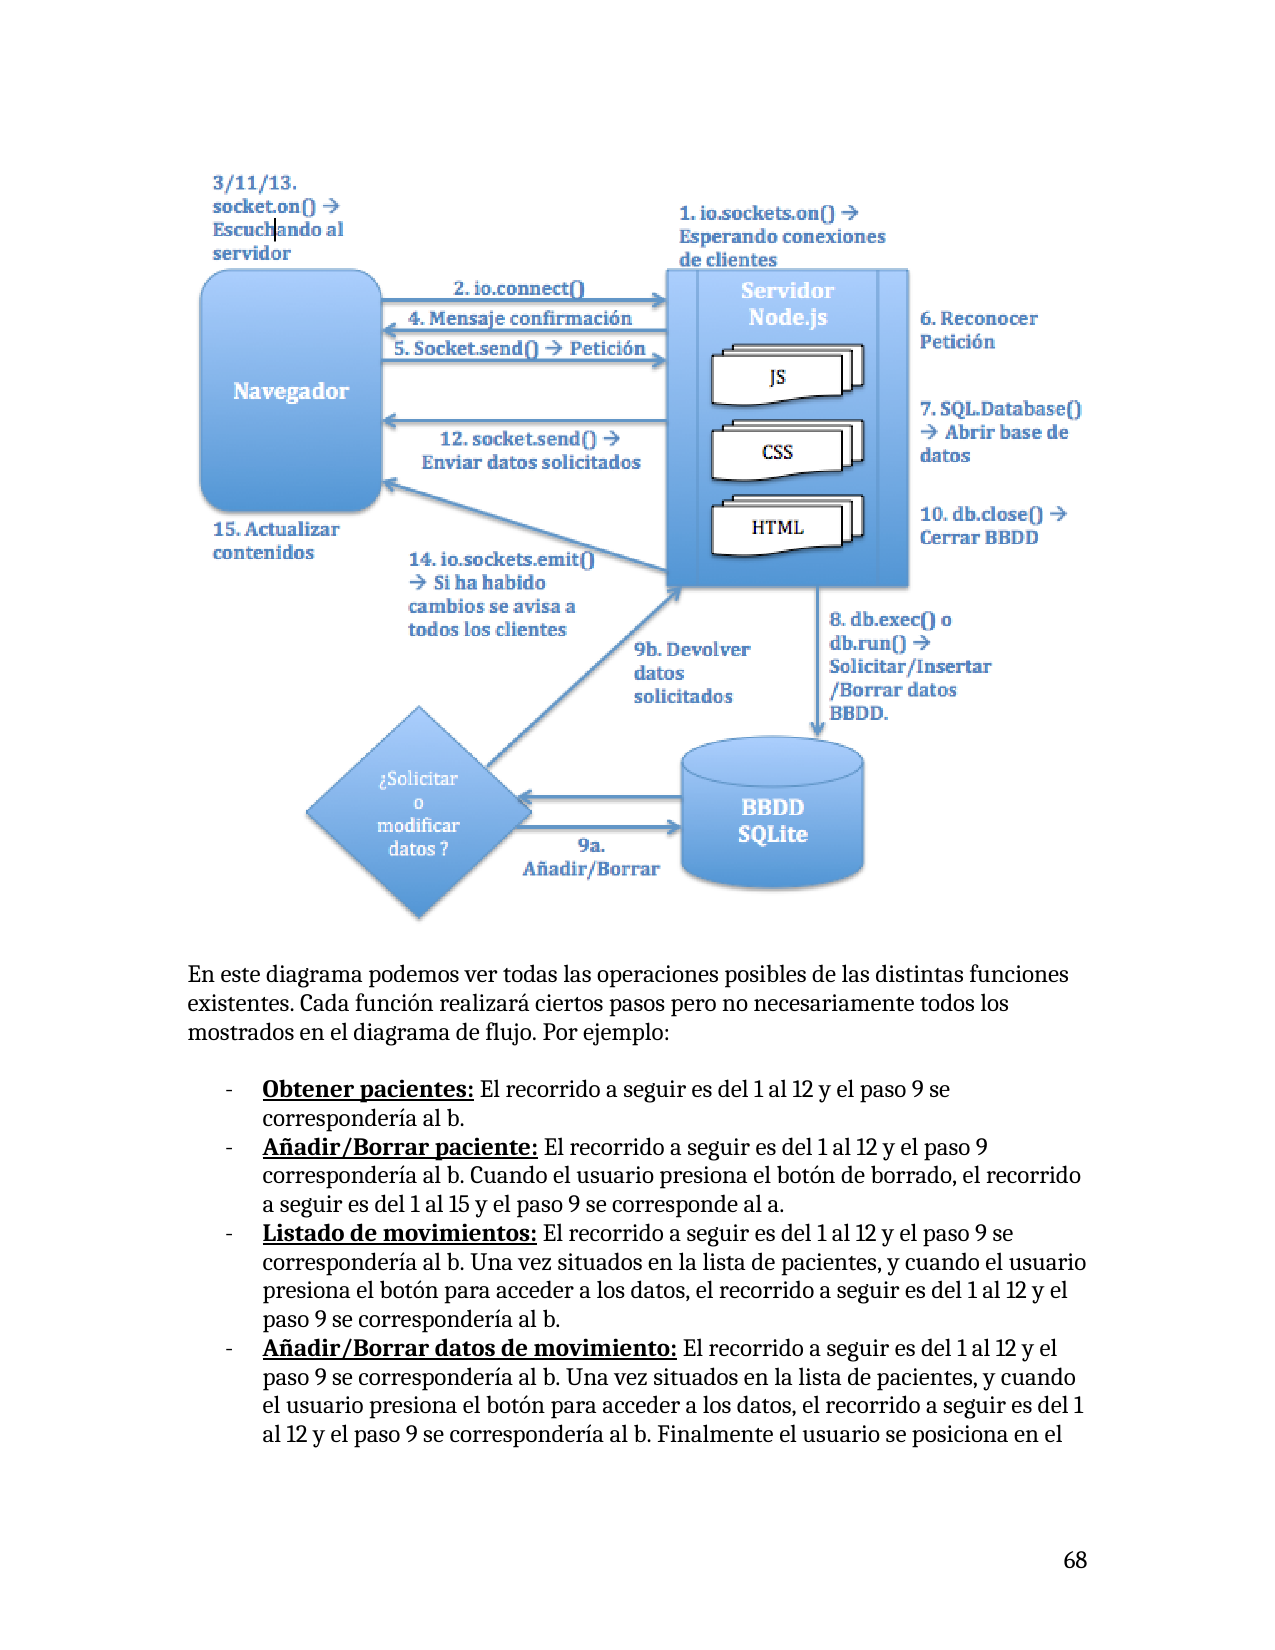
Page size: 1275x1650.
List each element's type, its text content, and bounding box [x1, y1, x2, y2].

list Añadir/Borrar paciente: El recorrido a seguir es del 1 al 1 y el paso 9 correspondería al . [225, 1133, 1087, 1219]
text En este diagrama podemos ver todas las operaciones posibles de las distintas funciones existentes. Cada función realizará ciertos pasos pero no necesariamente todos los mostrados en el diagrama de flujo. Por ejemplo: [187, 960, 1087, 1046]
list Obtener pacientes: El recorrido a seguir es del 1 al 12 y el paso 9 se correspondería al b. [225, 1075, 1087, 1133]
picture [187, 150, 1088, 932]
